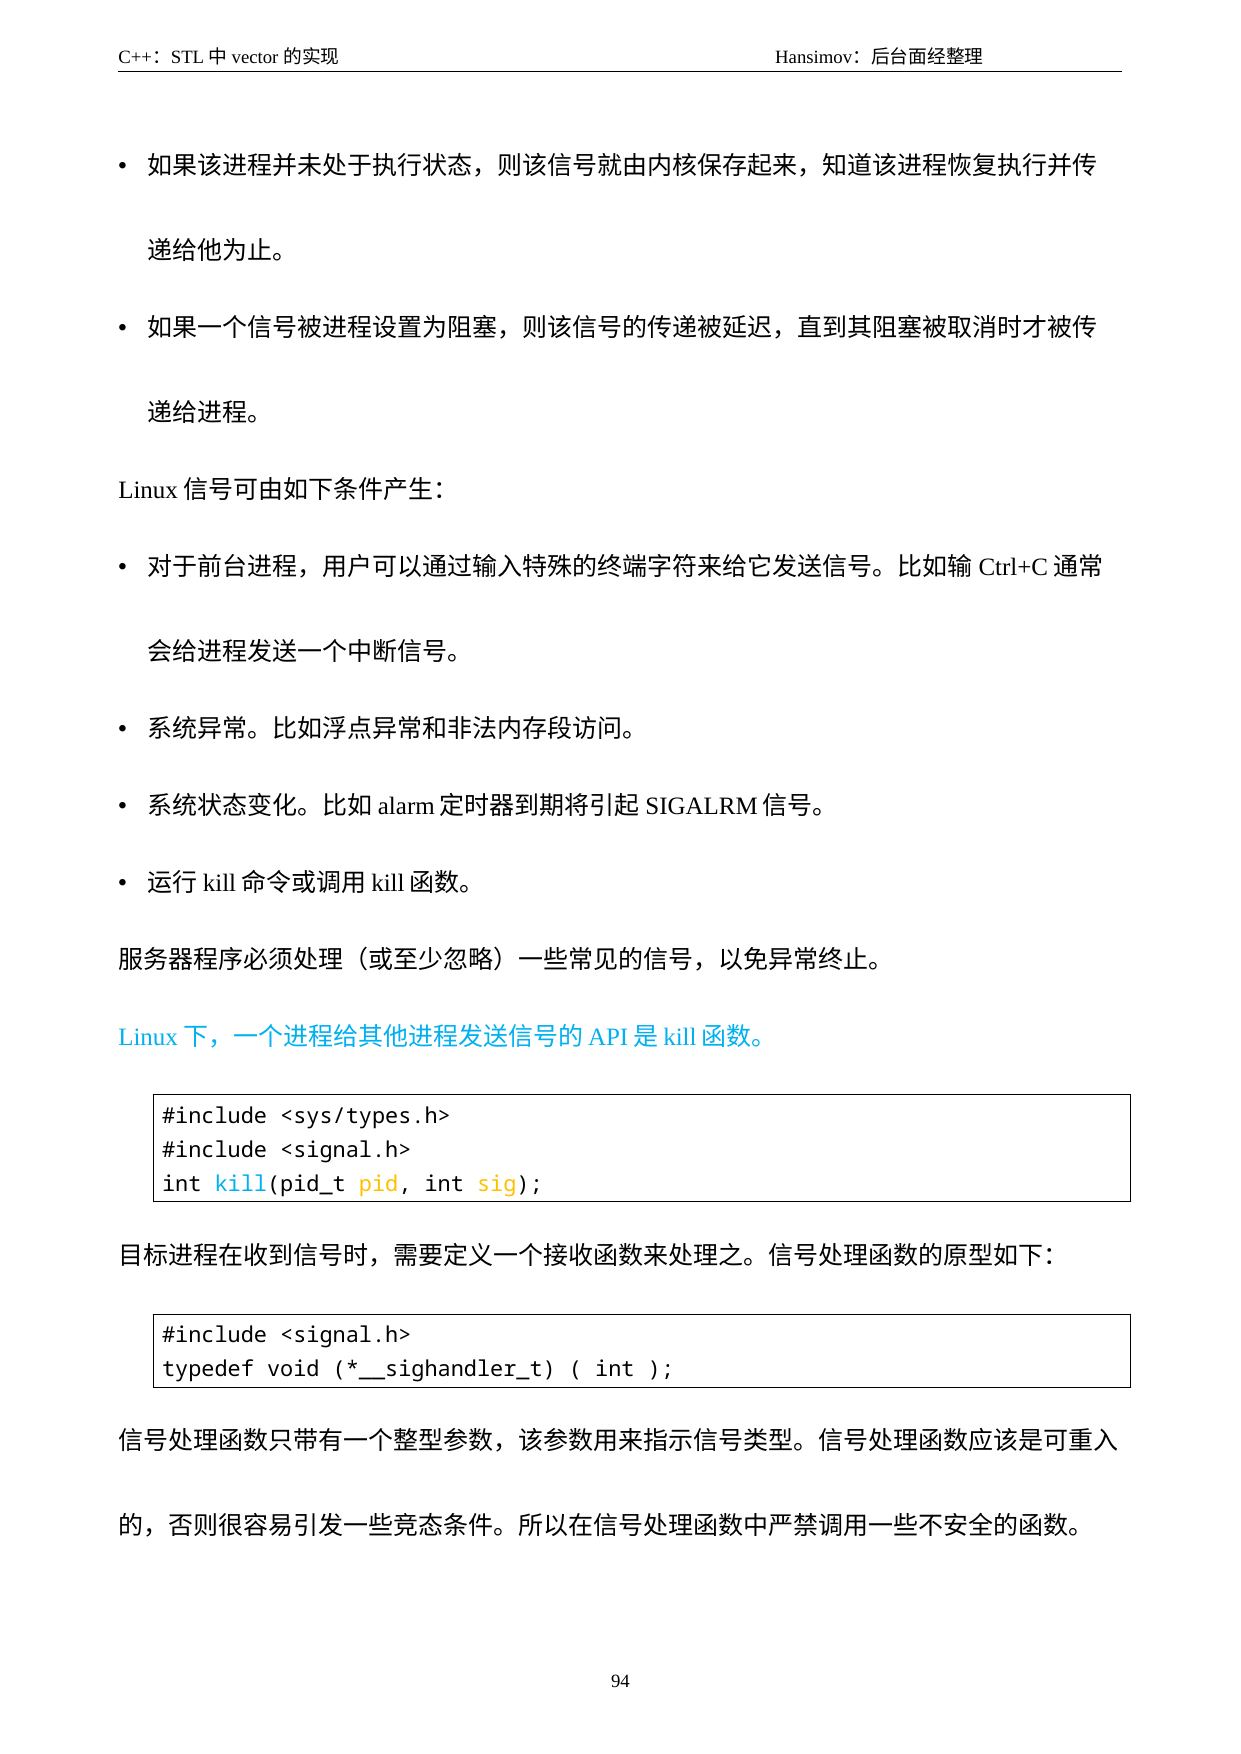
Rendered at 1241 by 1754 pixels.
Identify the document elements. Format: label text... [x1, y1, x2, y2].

list typedef void (*__sighandler_t) ( int ); [154, 1347, 1130, 1387]
list #include <signal.h> [154, 1315, 1130, 1347]
list int kill(pid_t pid, int sig); [154, 1162, 1130, 1201]
text 如果该进程并未处于执行状态，则该信号就由内核保存起来，知道该进程恢复执行并传递给他为止。 [118, 130, 1122, 283]
text 运行kill命令或调用kill函数。 [118, 846, 1122, 914]
text 目标进程在收到信号时，需要定义一个接收函数来处理之。信号处理函数的原型如下： [118, 1219, 1122, 1287]
text 信号处理函数只带有一个整型参数，该参数用来指示信号类型。信号处理函数应该是可重入的，否则很容易引发一些竞态条件。所以在信号处理函数中严禁调用一些不安全的函数。 [118, 1404, 1122, 1557]
text 服务器程序必须处理（或至少忽略）一些常见的信号，以免异常终止。 [118, 923, 1122, 991]
text 系统异常。比如浮点异常和非法内存段访问。 [118, 692, 1122, 760]
text Linux信号可由如下条件产生： [118, 454, 1122, 522]
text 系统状态变化。比如alarm定时器到期将引起 SIGALRM信号。 [118, 769, 1122, 837]
text 如果一个信号被进程设置为阻塞，则该信号的传递被延迟，直到其阻塞被取消时才被传递给进程。 [118, 292, 1122, 444]
list #include <sys/types.h> [154, 1095, 1130, 1128]
text 对于前台进程，用户可以通过输入特殊的终端字符来给它发送信号。比如输 Ctrl+C通常会给进程发送一个中断信号。 [118, 531, 1122, 683]
text Linux下，一个进程给其他进程发送信号的API是kill函数。 [118, 1000, 1122, 1068]
list #include <signal.h> [154, 1128, 1130, 1162]
